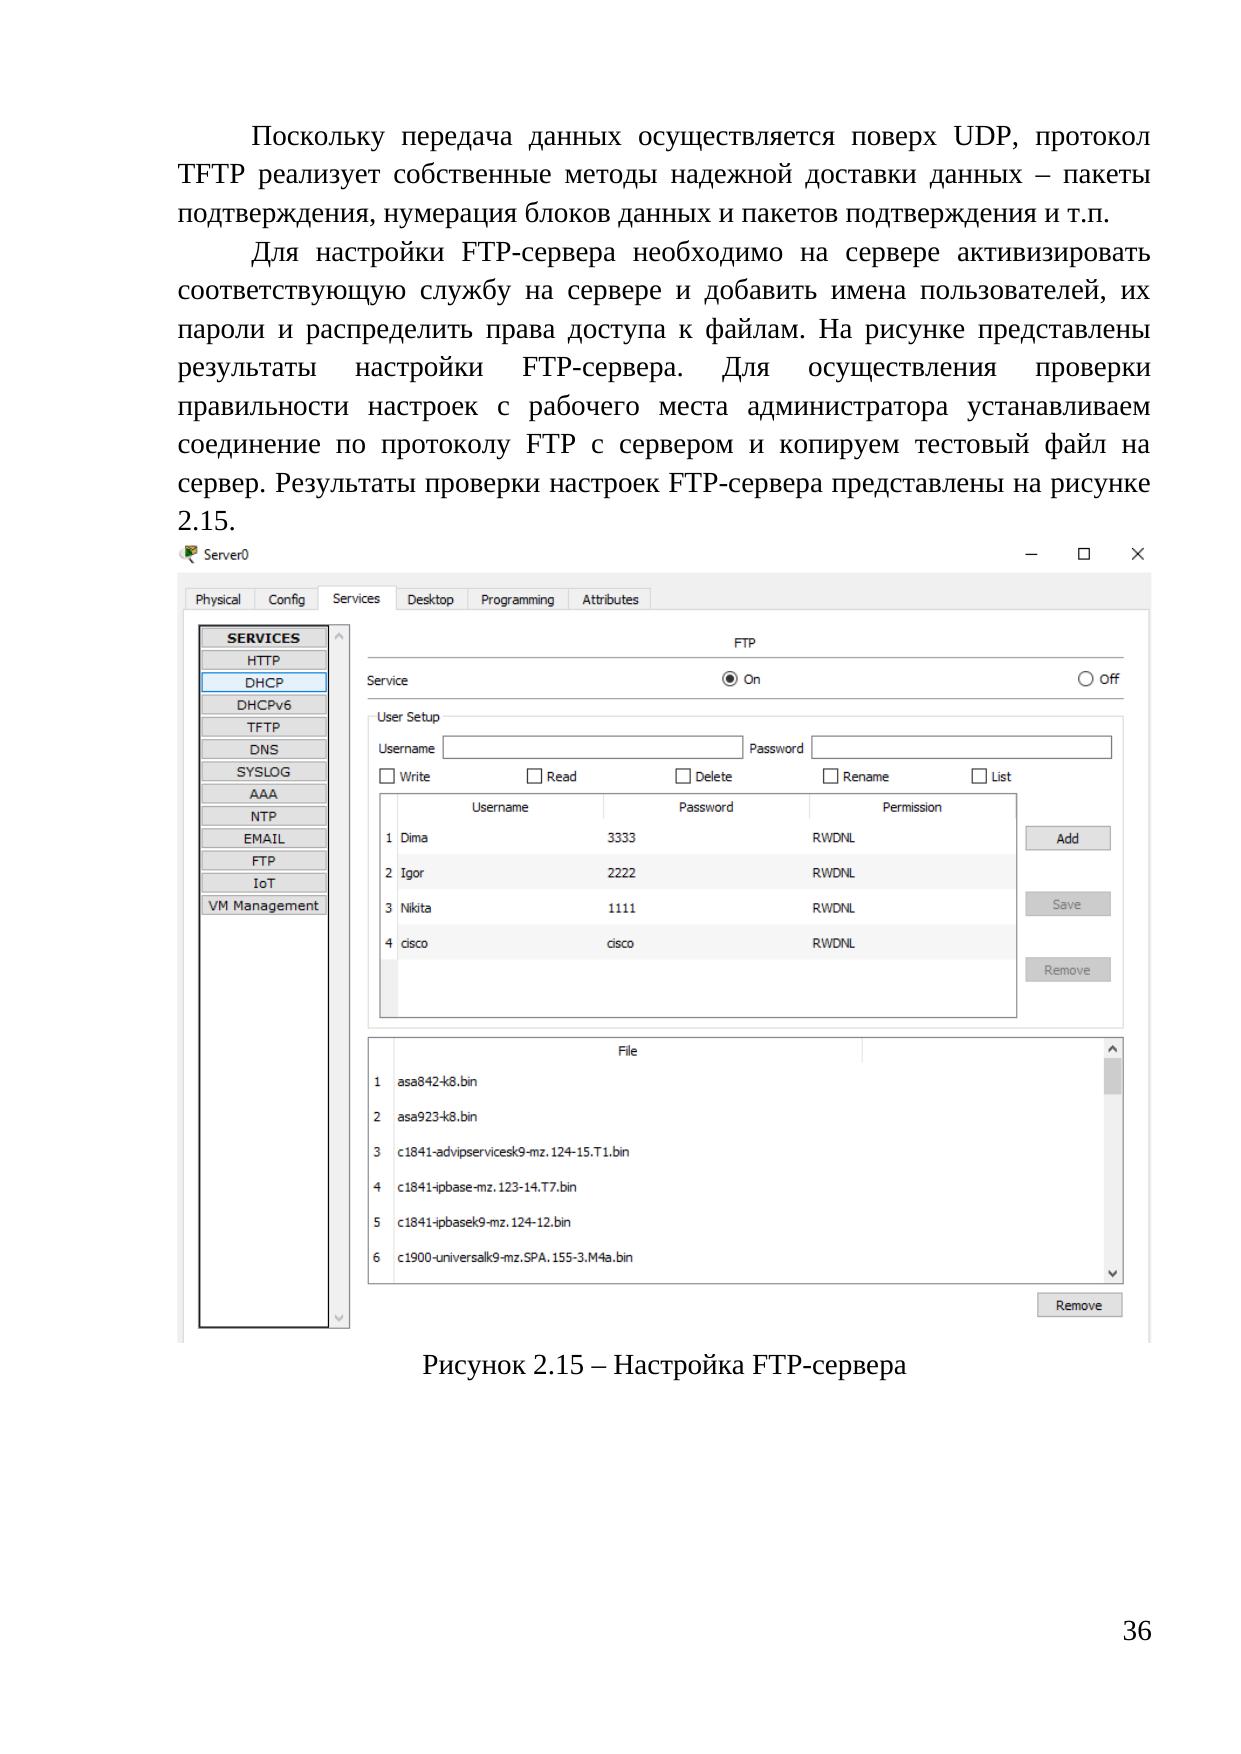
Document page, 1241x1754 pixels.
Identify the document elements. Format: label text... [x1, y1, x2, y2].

text Рисунок 2.15 – Настройка FTP-сервера [177, 1343, 1152, 1381]
text Для настройки FTP-сервера необходимо на сервере активизировать соответствующую службу на сервере и добавить имена пользователей, их пароли и распределить права доступа к файлам. На рисунке представлены результаты настройки FTP-сервера. Для осуществления проверки правильности настроек с рабочего места администратора устанавливаем соединение по протоколу FTP с сервером и копируем тестовый файл на сервер. Результаты проверки настроек FTP-сервера представлены на рисунке 2.15. [177, 234, 1152, 537]
picture [177, 542, 1152, 1343]
text Поскольку передача данных осуществляется поверх UDP, протокол TFTP реализует собственные методы надежной доставки данных – пакеты подтверждения, нумерация блоков данных и пакетов подтверждения и т.п. [177, 118, 1152, 229]
